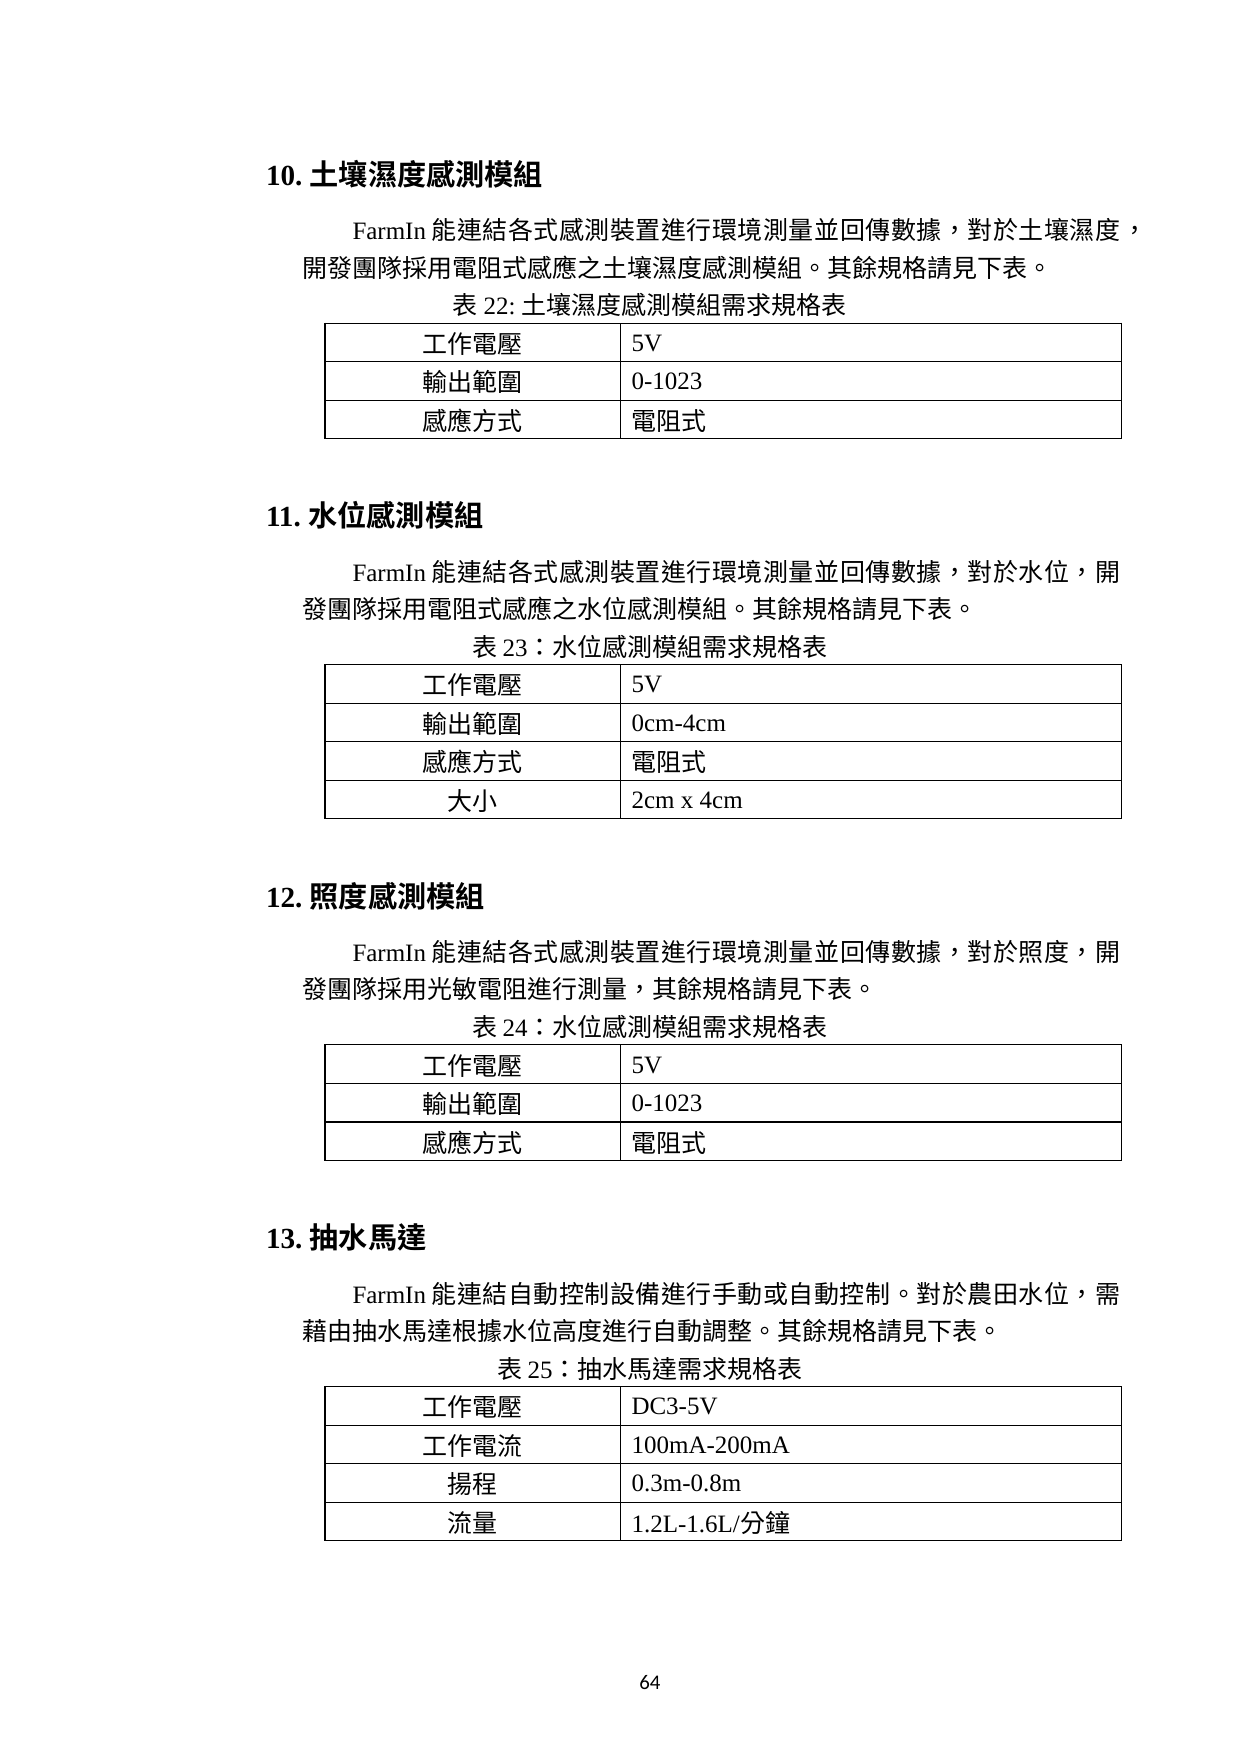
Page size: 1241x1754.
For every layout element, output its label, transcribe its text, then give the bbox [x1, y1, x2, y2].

table_cell 1.2L-1.6L/分鐘 [621, 1503, 1121, 1540]
text 照度感測模組 [266, 857, 1122, 932]
table_header 工作電壓 [326, 665, 620, 703]
table_cell 輸出範圍 [326, 1084, 620, 1121]
table_cell 電阻式 [621, 1123, 1121, 1160]
text 表 22: 土壤濕度感測模組需求規格表 [177, 285, 1122, 322]
table_header 5V [621, 665, 1121, 703]
table_cell 感應方式 [326, 401, 620, 438]
table_cell 大小 [326, 781, 620, 818]
table_header 5V [621, 1045, 1121, 1083]
table_cell 2cm x 4cm [621, 781, 1121, 818]
table_header 5V [621, 324, 1121, 361]
text 表 24：水位感測模組需求規格表 [177, 1007, 1122, 1044]
table_cell 流量 [326, 1503, 620, 1540]
text 水位感測模組 [266, 477, 1122, 552]
table_header 工作電壓 [326, 324, 620, 361]
table_cell 揚程 [326, 1464, 620, 1502]
text 抽水馬達 [266, 1198, 1122, 1273]
text FarmIn能連結各式感測裝置進行環境測量並回傳數據，對於照度，開發團隊採用光敏電阻進行測量，其餘規格請見下表。 [302, 932, 1122, 1007]
table_cell 感應方式 [326, 1123, 620, 1160]
text FarmIn能連結各式感測裝置進行環境測量並回傳數據，對於土壤濕度，開發團隊採用電阻式感應之土壤濕度感測模組。其餘規格請見下表。 [302, 210, 1122, 285]
table_cell 0-1023 [621, 362, 1121, 399]
table_cell 電阻式 [621, 742, 1121, 780]
table_cell 電阻式 [621, 401, 1121, 438]
table_cell 感應方式 [326, 742, 620, 780]
table_cell 工作電流 [326, 1426, 620, 1463]
text FarmIn能連結自動控制設備進行手動或自動控制。對於農田水位，需藉由抽水馬達根據水位高度進行自動調整。其餘規格請見下表。 [302, 1273, 1122, 1348]
table_header 工作電壓 [326, 1387, 620, 1424]
table_header DC3-5V [621, 1387, 1121, 1424]
table_header 工作電壓 [326, 1045, 620, 1083]
table_cell 0-1023 [621, 1084, 1121, 1121]
text 土壤濕度感測模組 [266, 135, 1122, 210]
table_cell 0.3m-0.8m [621, 1464, 1121, 1502]
table_cell 輸出範圍 [326, 362, 620, 399]
text FarmIn能連結各式感測裝置進行環境測量並回傳數據，對於水位，開發團隊採用電阻式感應之水位感測模組。其餘規格請見下表。 [302, 552, 1122, 627]
table_cell 100mA-200mA [621, 1426, 1121, 1463]
text 表 25：抽水馬達需求規格表 [177, 1348, 1122, 1386]
text 表 23：水位感測模組需求規格表 [177, 627, 1122, 664]
table_cell 0cm-4cm [621, 704, 1121, 741]
table_cell 輸出範圍 [326, 704, 620, 741]
